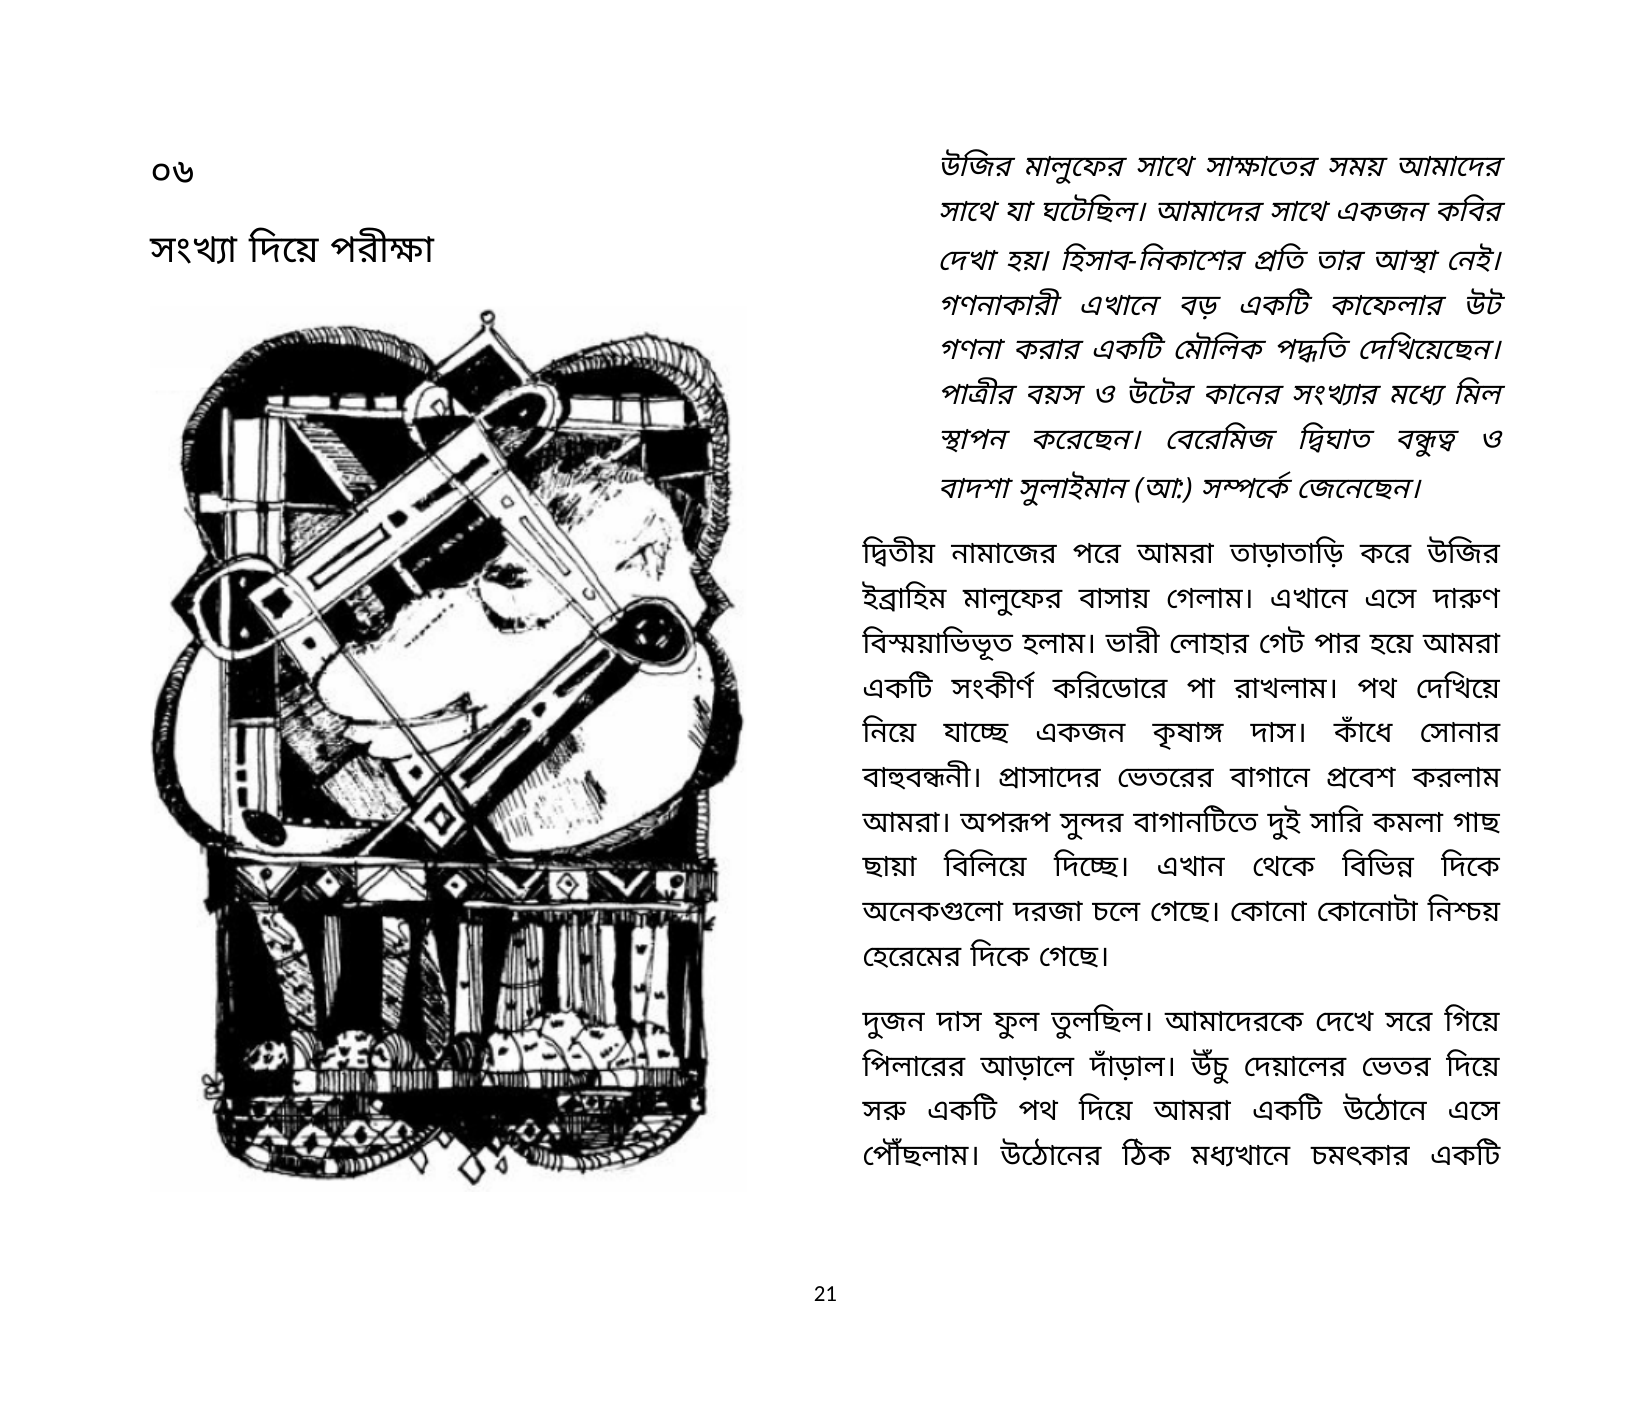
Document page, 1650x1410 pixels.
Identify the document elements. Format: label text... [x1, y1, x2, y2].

text দ্বিতীয় নামাজের পরে আমরা তাড়াতাড়ি করে উজির ইব্রাহিম মালুফের বাসায় গেলাম। এখানে এসে দারুণ বিস্ময়াভিভূত হলাম। ভারী লোহার গেট পার হয়ে আমরা একটি সংকীর্ণ করিডোরে পা রাখলাম। পথ দেখিয়ে নিয়ে যাচ্ছে একজন কৃষাঙ্গ দাস। কাঁধে সোনার বাহুবন্ধনী। প্রাসাদের ভেতরের বাগানে প্রবেশ করলাম আমরা। অপরূপ সুন্দর বাগানটিতে দুই সারি কমলা গাছ ছায়া বিলিয়ে দিচ্ছে। এখান থেকে বিভিন্ন দিকে অনেকগুলো দরজা চলে গেছে। কোনো কোনোটা নিশ্চয় হেরেমের দিকে গেছে। [862, 537, 1500, 978]
text উজির মালুফের সাথে সাক্ষাতের সময় আমাদের সাথে যা ঘটেছিল। আমাদের সাথে একজন কবির দেখা হয়। হিসাব-নিকাশের প্রতি তার আস্থা নেই। গণনাকারী এখানে বড় একটি কাফেলার উট গণনা করার একটি মৌলিক পদ্ধতি দেখিয়েছেন। পাত্রীর বয়স ও উটের কানের সংখ্যার মধ্যে মিল স্থাপন করেছেন। বেরেমিজ দ্বিঘাত বন্ধুত্ব ও বাদশা সুলাইমান (আ:) সম্পর্কে জেনেছেন। [937, 150, 1500, 510]
text ০৬ [150, 150, 787, 200]
text সংখ্যা দিয়ে পরীক্ষা [150, 228, 787, 278]
picture [150, 306, 747, 1192]
